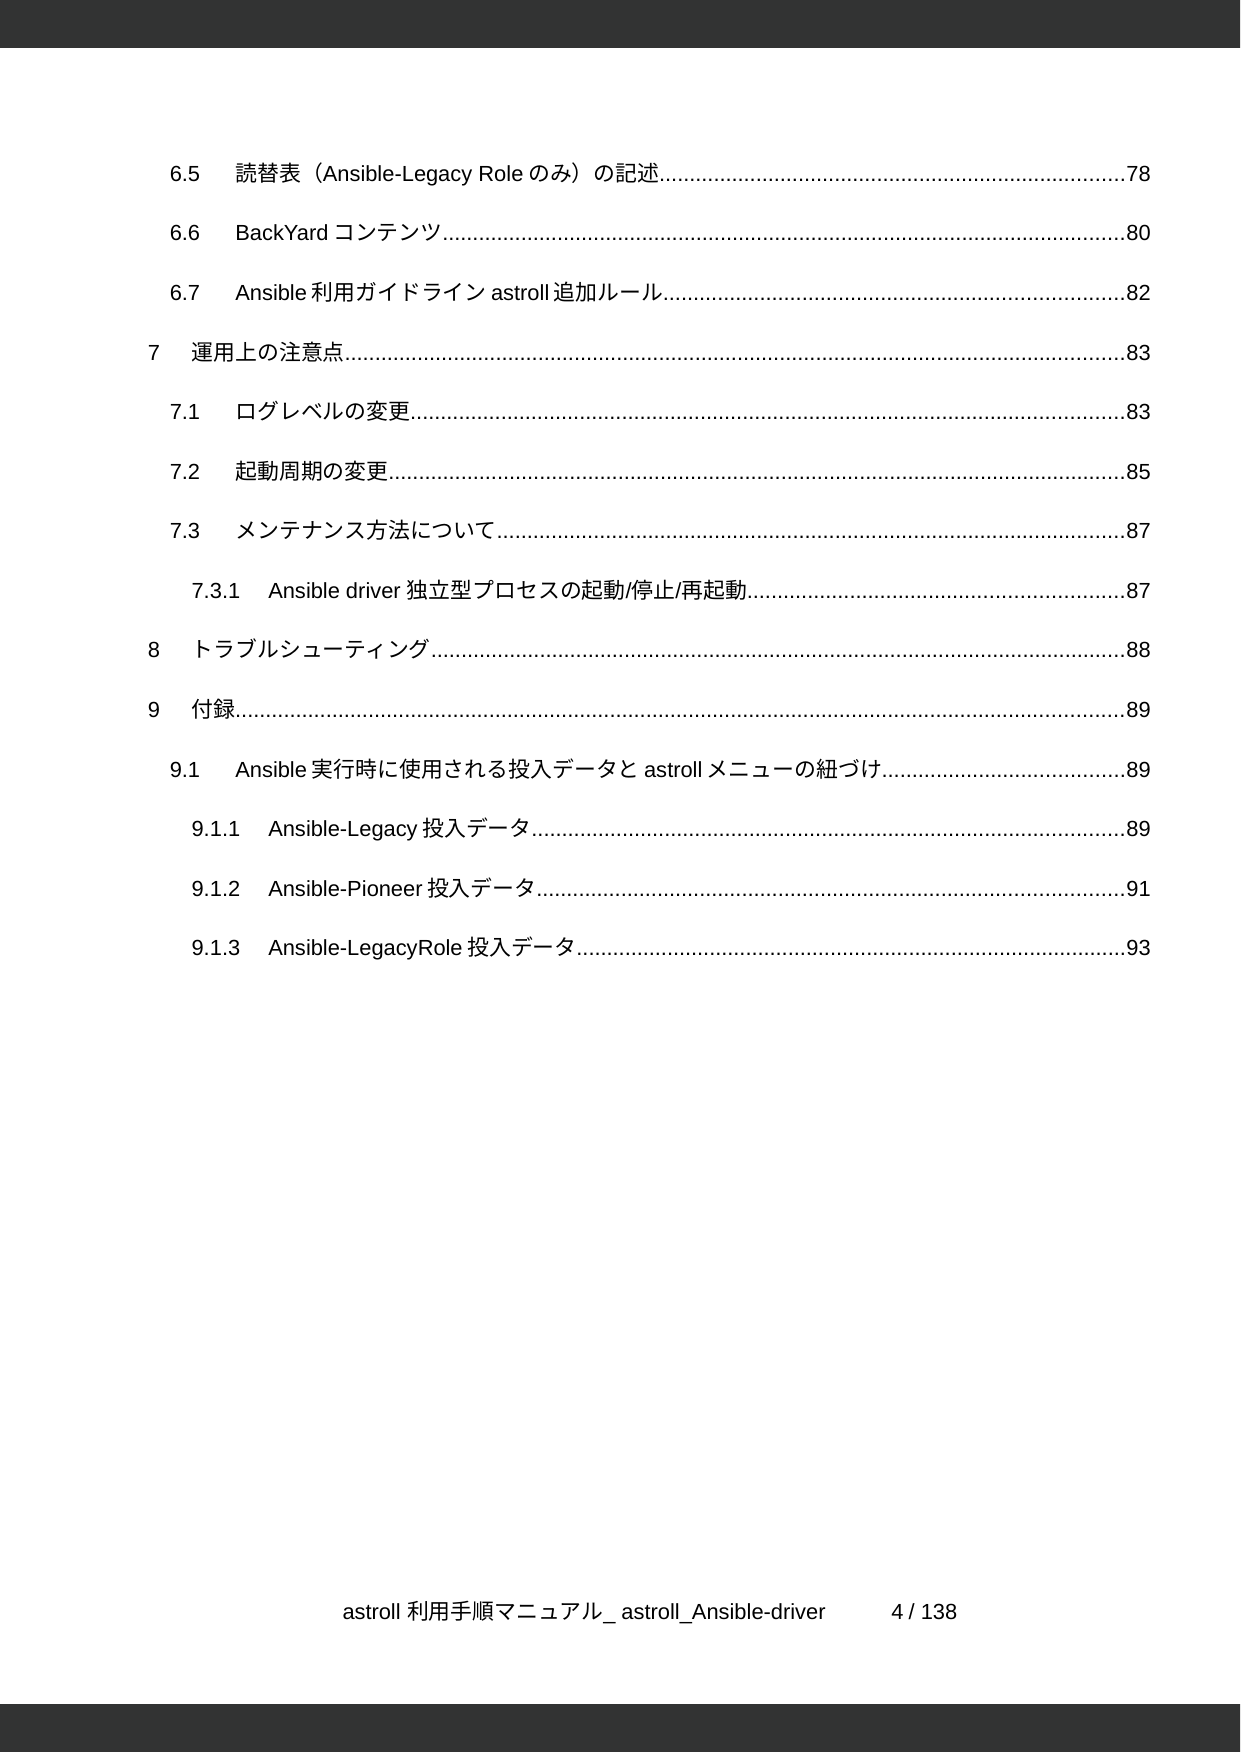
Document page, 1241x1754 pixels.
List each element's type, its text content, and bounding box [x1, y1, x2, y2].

text 9.1.2 Ansible-Pioneer投入データ 91 [191, 857, 1152, 916]
text 9.1.3 Ansible-LegacyRole投入データ 93 [191, 916, 1152, 976]
text 8 トラブルシューティング 88 [148, 618, 1152, 678]
text 7.3.1 Ansible driver 独立型プロセスの起動/停止/再起動 87 [191, 559, 1152, 618]
picture [0, 0, 1241, 48]
text 6.5 読替表（Ansible-Legacy Roleのみ）の記述 78 [169, 142, 1152, 201]
text 7.2 起動周期の変更 85 [169, 440, 1152, 499]
picture [0, 1704, 1241, 1752]
text 7.3 メンテナンス方法について 87 [169, 499, 1152, 559]
text 7 運用上の注意点 83 [148, 321, 1152, 380]
text 9.1.1 Ansible-Legacy投入データ 89 [191, 797, 1152, 857]
text 9.1 Ansible実行時に使用される投入データとastrollメニューの紐づけ 89 [169, 738, 1152, 797]
text 9 付録 89 [148, 678, 1152, 738]
text 6.7 Ansible利用ガイドラインastroll追加ルール 82 [169, 261, 1152, 321]
text 7.1 ログレベルの変更 83 [169, 380, 1152, 440]
text 6.6 BackYardコンテンツ 80 [169, 201, 1152, 261]
